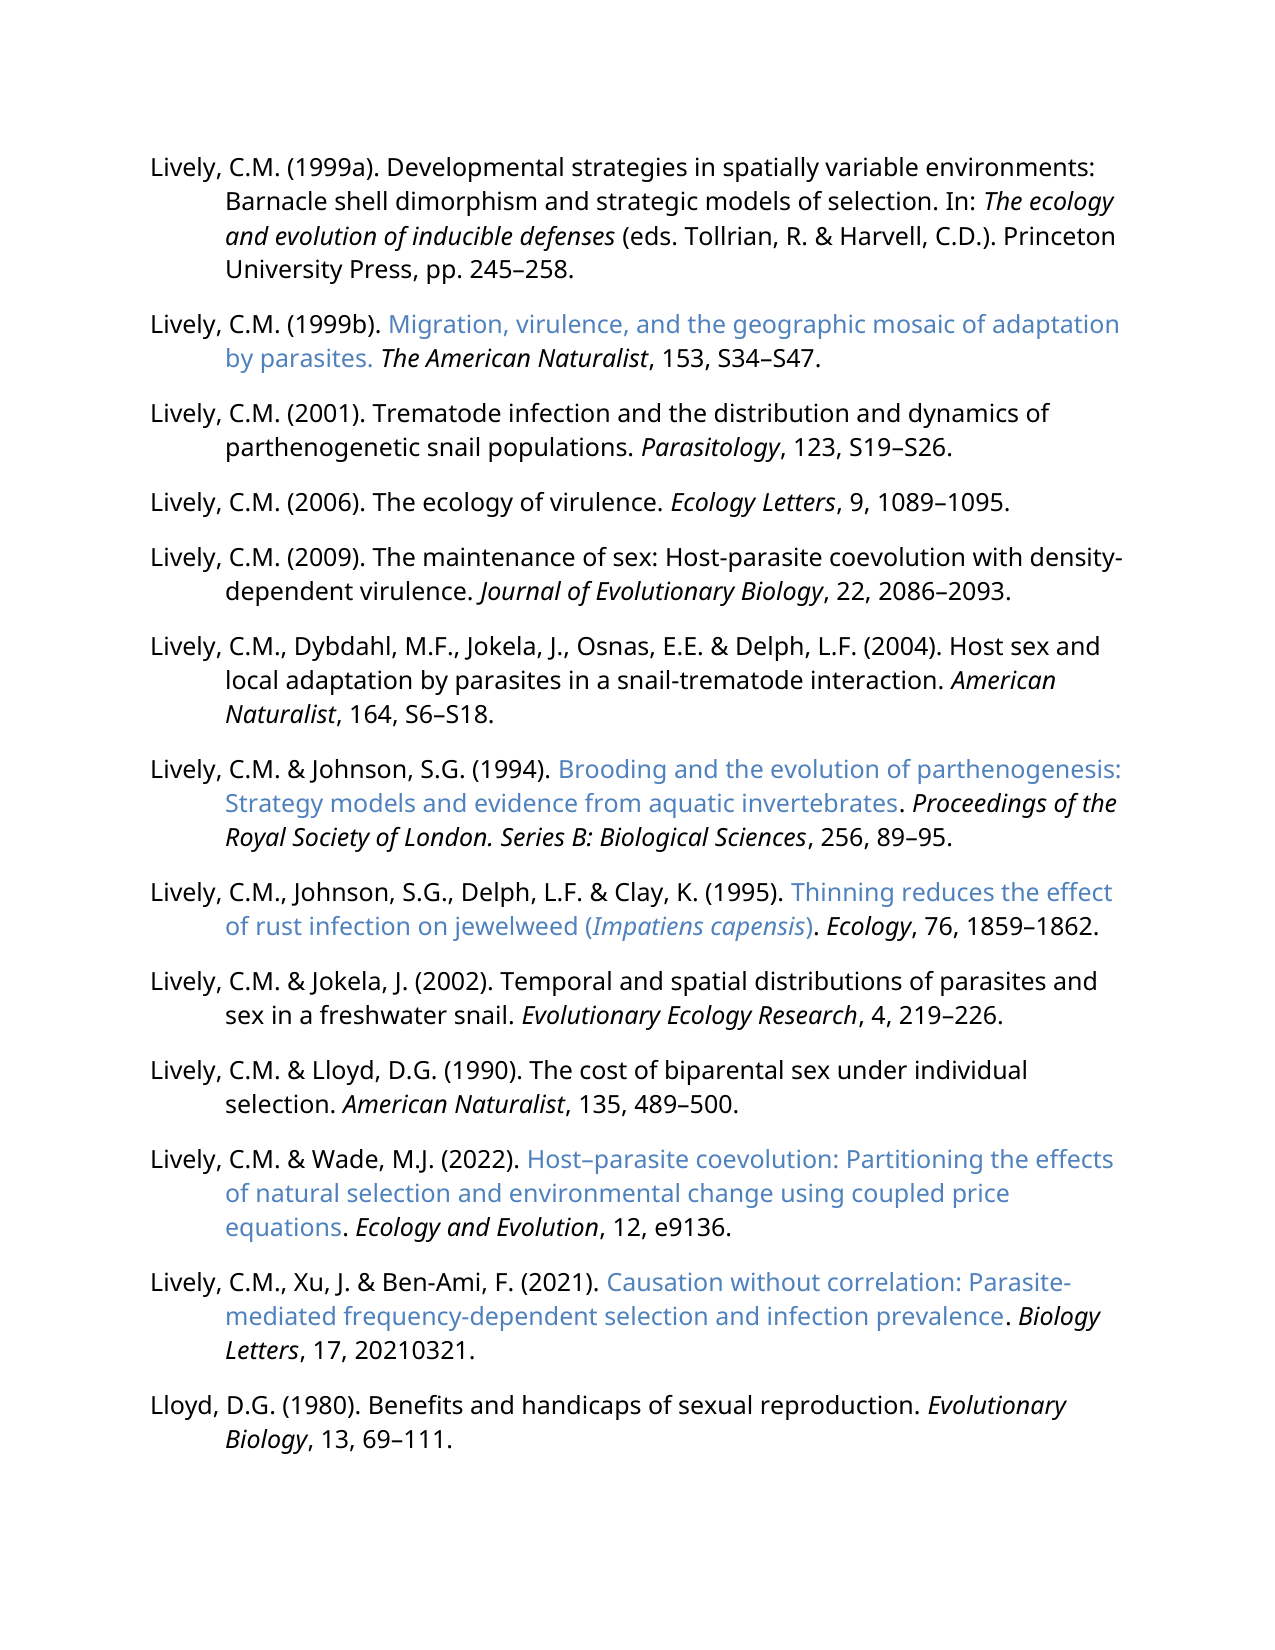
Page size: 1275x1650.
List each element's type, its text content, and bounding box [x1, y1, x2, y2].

text Lively, C.M. & Lloyd, D.G. (1990). The cost of biparental sex under individual selection. American Naturalist, 135, 489–500. [150, 1053, 1125, 1121]
text Lively, C.M., Xu, J. & Ben-Ami, F. (2021). Causation without correlation: Parasite-mediated frequency-dependent selection and infection prevalence. Biology Letters, 17, 20210321. [150, 1265, 1125, 1367]
text Lively, C.M. & Wade, M.J. (2022). Host–parasite coevolution: Partitioning the effects of natural selection and environmental change using coupled price equations. Ecology and Evolution, 12, e9136. [150, 1142, 1125, 1244]
text Lively, C.M., Dybdahl, M.F., Jokela, J., Osnas, E.E. & Delph, L.F. (2004). Host sex and local adaptation by parasites in a snail-trematode interaction. American Naturalist, 164, S6–S18. [150, 629, 1125, 731]
text Lively, C.M. (1999a). Developmental strategies in spatially variable environments: Barnacle shell dimorphism and strategic models of selection. In: The ecology and evolution of inducible defenses (eds. Tollrian, R. & Harvell, C.D.). Princeton University Press, pp. 245–258. [150, 150, 1125, 286]
text Lively, C.M., Johnson, S.G., Delph, L.F. & Clay, K. (1995). Thinning reduces the effect of rust infection on jewelweed (Impatiens capensis). Ecology, 76, 1859–1862. [150, 875, 1125, 943]
text Lively, C.M. (2009). The maintenance of sex: Host-parasite coevolution with density-dependent virulence. Journal of Evolutionary Biology, 22, 2086–2093. [150, 540, 1125, 608]
text Lively, C.M. & Johnson, S.G. (1994). Brooding and the evolution of parthenogenesis: Strategy models and evidence from aquatic invertebrates. Proceedings of the Royal Society of London. Series B: Biological Sciences, 256, 89–95. [150, 752, 1125, 854]
text Lively, C.M. & Jokela, J. (2002). Temporal and spatial distributions of parasites and sex in a freshwater snail. Evolutionary Ecology Research, 4, 219–226. [150, 964, 1125, 1032]
text Lively, C.M. (2006). The ecology of virulence. Ecology Letters, 9, 1089–1095. [150, 485, 1125, 519]
text Lloyd, D.G. (1980). Benefits and handicaps of sexual reproduction. Evolutionary Biology, 13, 69–111. [150, 1388, 1125, 1456]
text Lively, C.M. (2001). Trematode infection and the distribution and dynamics of parthenogenetic snail populations. Parasitology, 123, S19–S26. [150, 396, 1125, 464]
text Lively, C.M. (1999b). Migration, virulence, and the geographic mosaic of adaptation by parasites. The American Naturalist, 153, S34–S47. [150, 307, 1125, 375]
